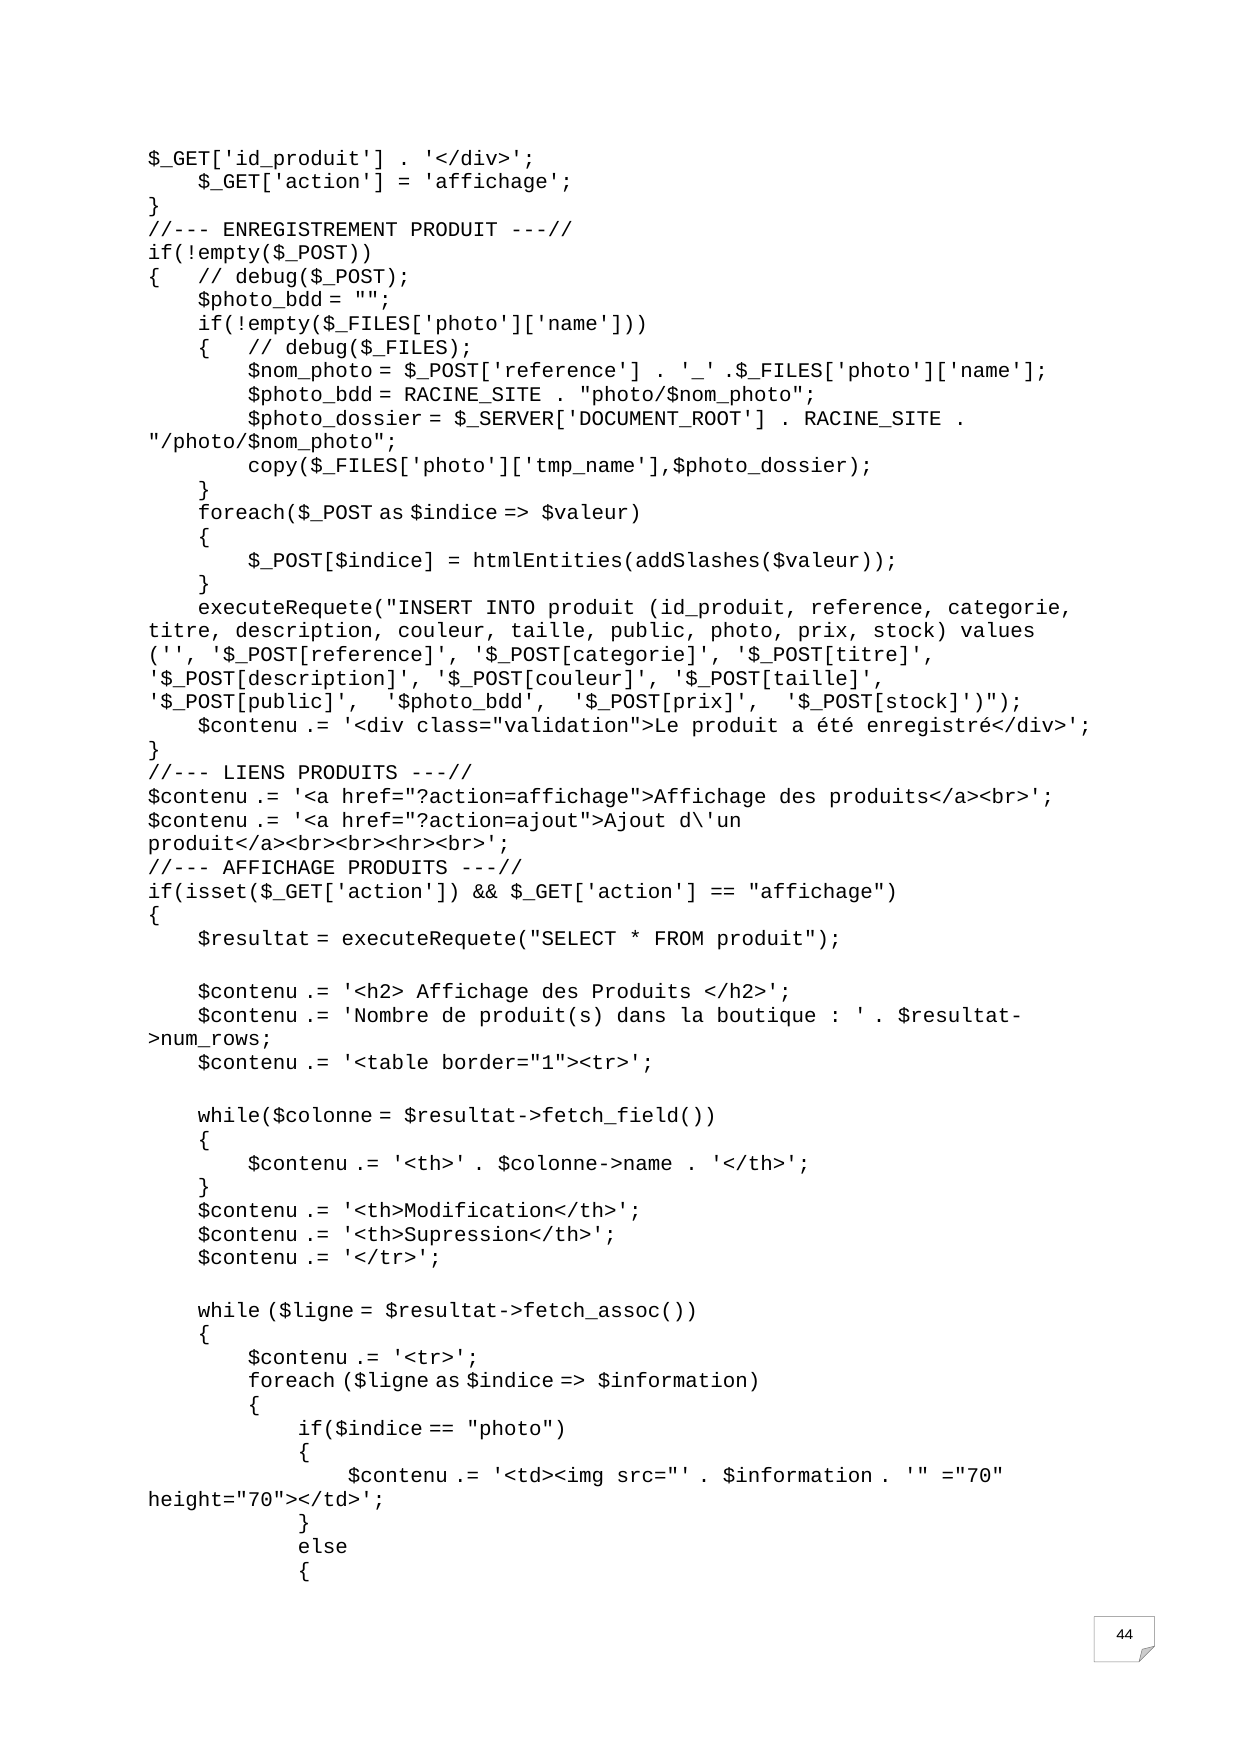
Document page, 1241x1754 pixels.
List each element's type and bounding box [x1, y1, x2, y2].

table_header [148, 148, 1093, 1583]
